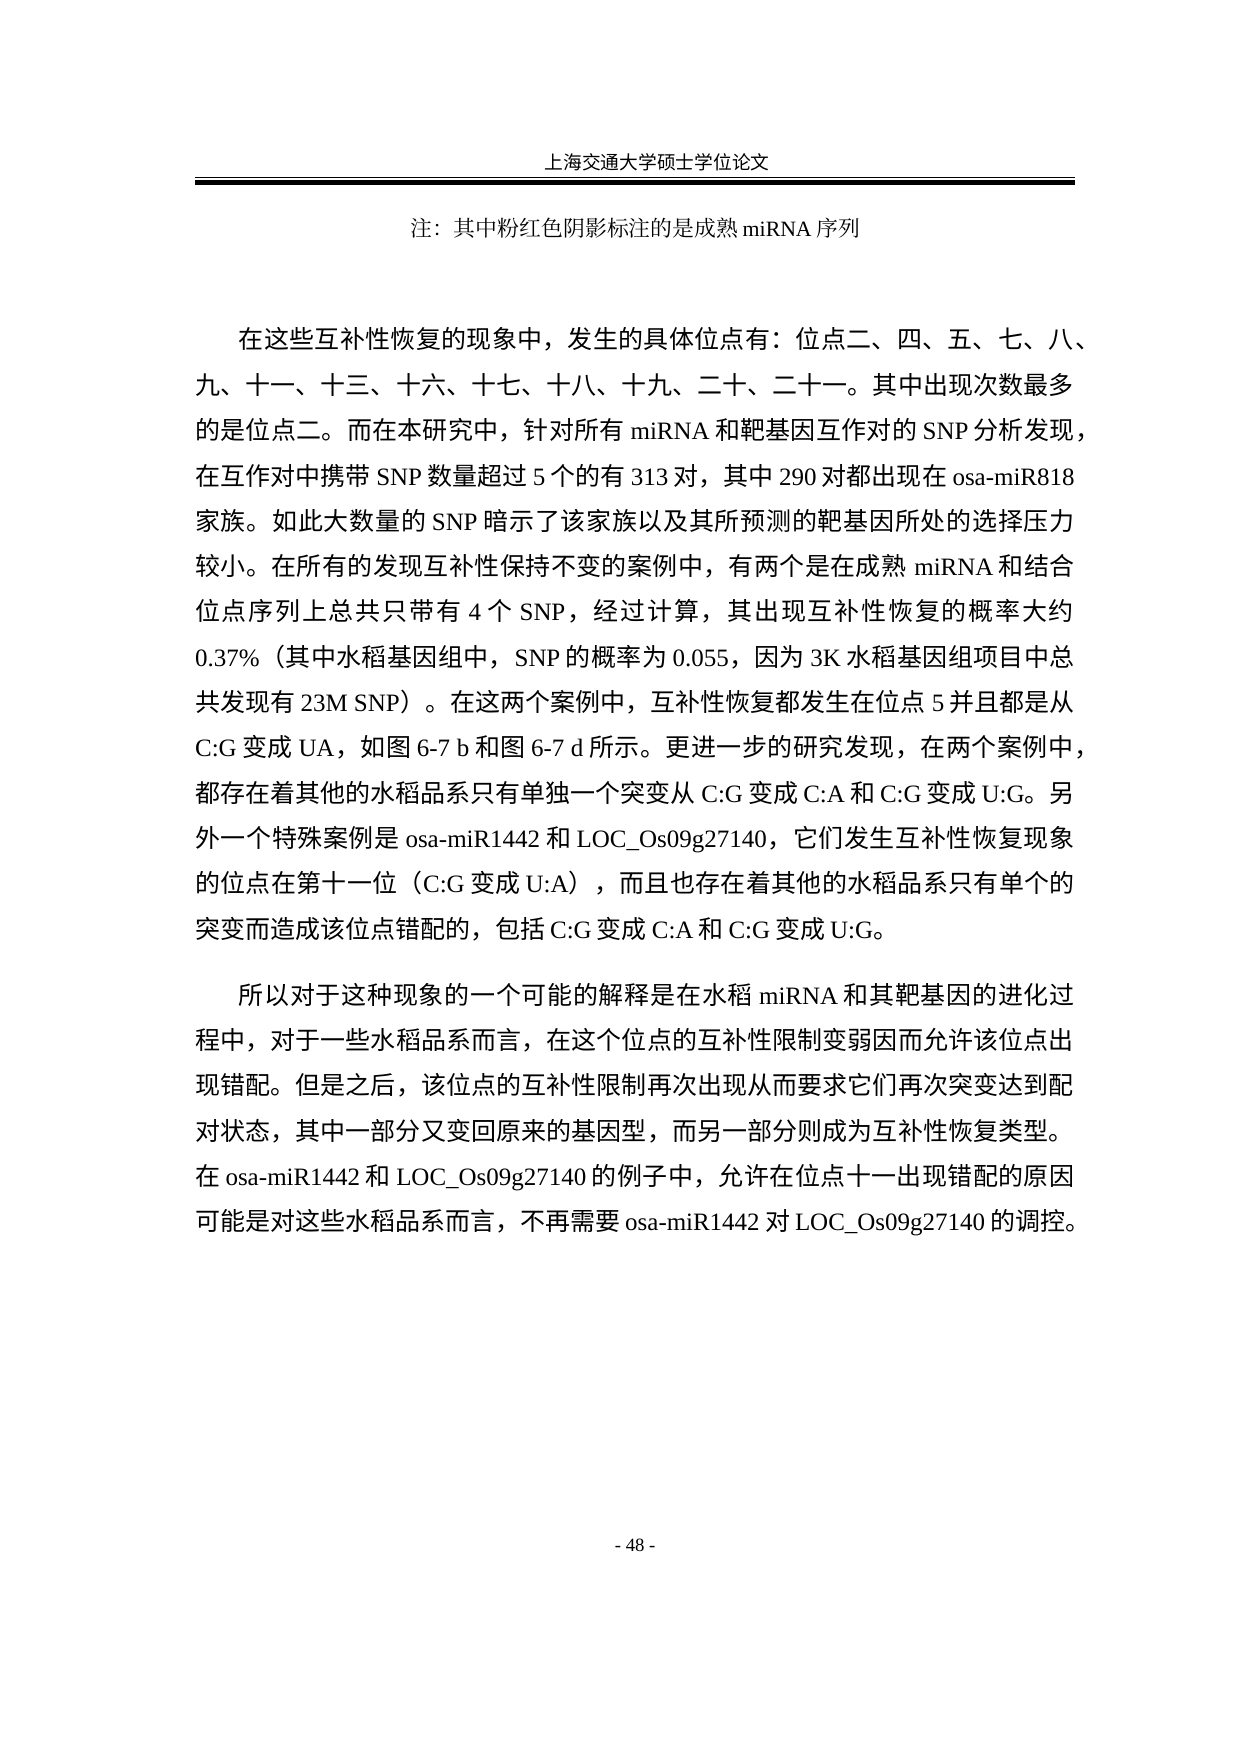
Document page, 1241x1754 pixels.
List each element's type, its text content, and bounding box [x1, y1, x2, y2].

text 所以对于这种现象的一个可能的解释是在水稻miRNA和其靶基因的进化过程中，对于一些水稻品系而言，在这个位点的互补性限制变弱因而允许该位点出现错配。但是之后，该位点的互补性限制再次出现从而要求它们再次突变达到配对状态，其中一部分又变回原来的基因型，而另一部分则成为互补性恢复类型。在osa-miR1442和LOC_Os09g27140的例子中，允许在位点十一出现错配的原因可能是对这些水稻品系而言，不再需要osa-miR1442对LOC_Os09g27140的调控。 [195, 975, 1075, 1238]
text 在这些互补性恢复的现象中，发生的具体位点有：位点二、四、五、七、八、九、十一、十三、十六、十七、十八、十九、二十、二十一。其中出现次数最多的是位点二。而在本研究中，针对所有miRNA和靶基因互作对的SNP分析发现，在互作对中携带SNP数量超过5个的有313对，其中290对都出现在osa-miR818家族。如此大数量的SNP暗示了该家族以及其所预测的靶基因所处的选择压力较小。在所有的发现互补性保持不变的案例中，有两个是在成熟miRNA和结合位点序列上总共只带有4个SNP，经过计算，其出现互补性恢复的概率大约0.37%（其中水稻基因组中，SNP的概率为0.055，因为3K水稻基因组项目中总共发现有23M SNP）。在这两个案例中，互补性恢复都发生在位点5并且都是从C:G变成UA，如图6-7 b和图6-7 d所示。更进一步的研究发现，在两个案例中，都存在着其他的水稻品系只有单独一个突变从C:G变成C:A和C:G变成U:G。另外一个特殊案例是osa-miR1442和LOC_Os09g27140，它们发生互补性恢复现象的位点在第十一位（C:G变成U:A），而且也存在着其他的水稻品系只有单个的突变而造成该位点错配的，包括C:G变成C:A和C:G变成U:G。 [195, 320, 1075, 945]
text 注：其中粉红色阴影标注的是成熟miRNA序列 [195, 211, 1075, 242]
